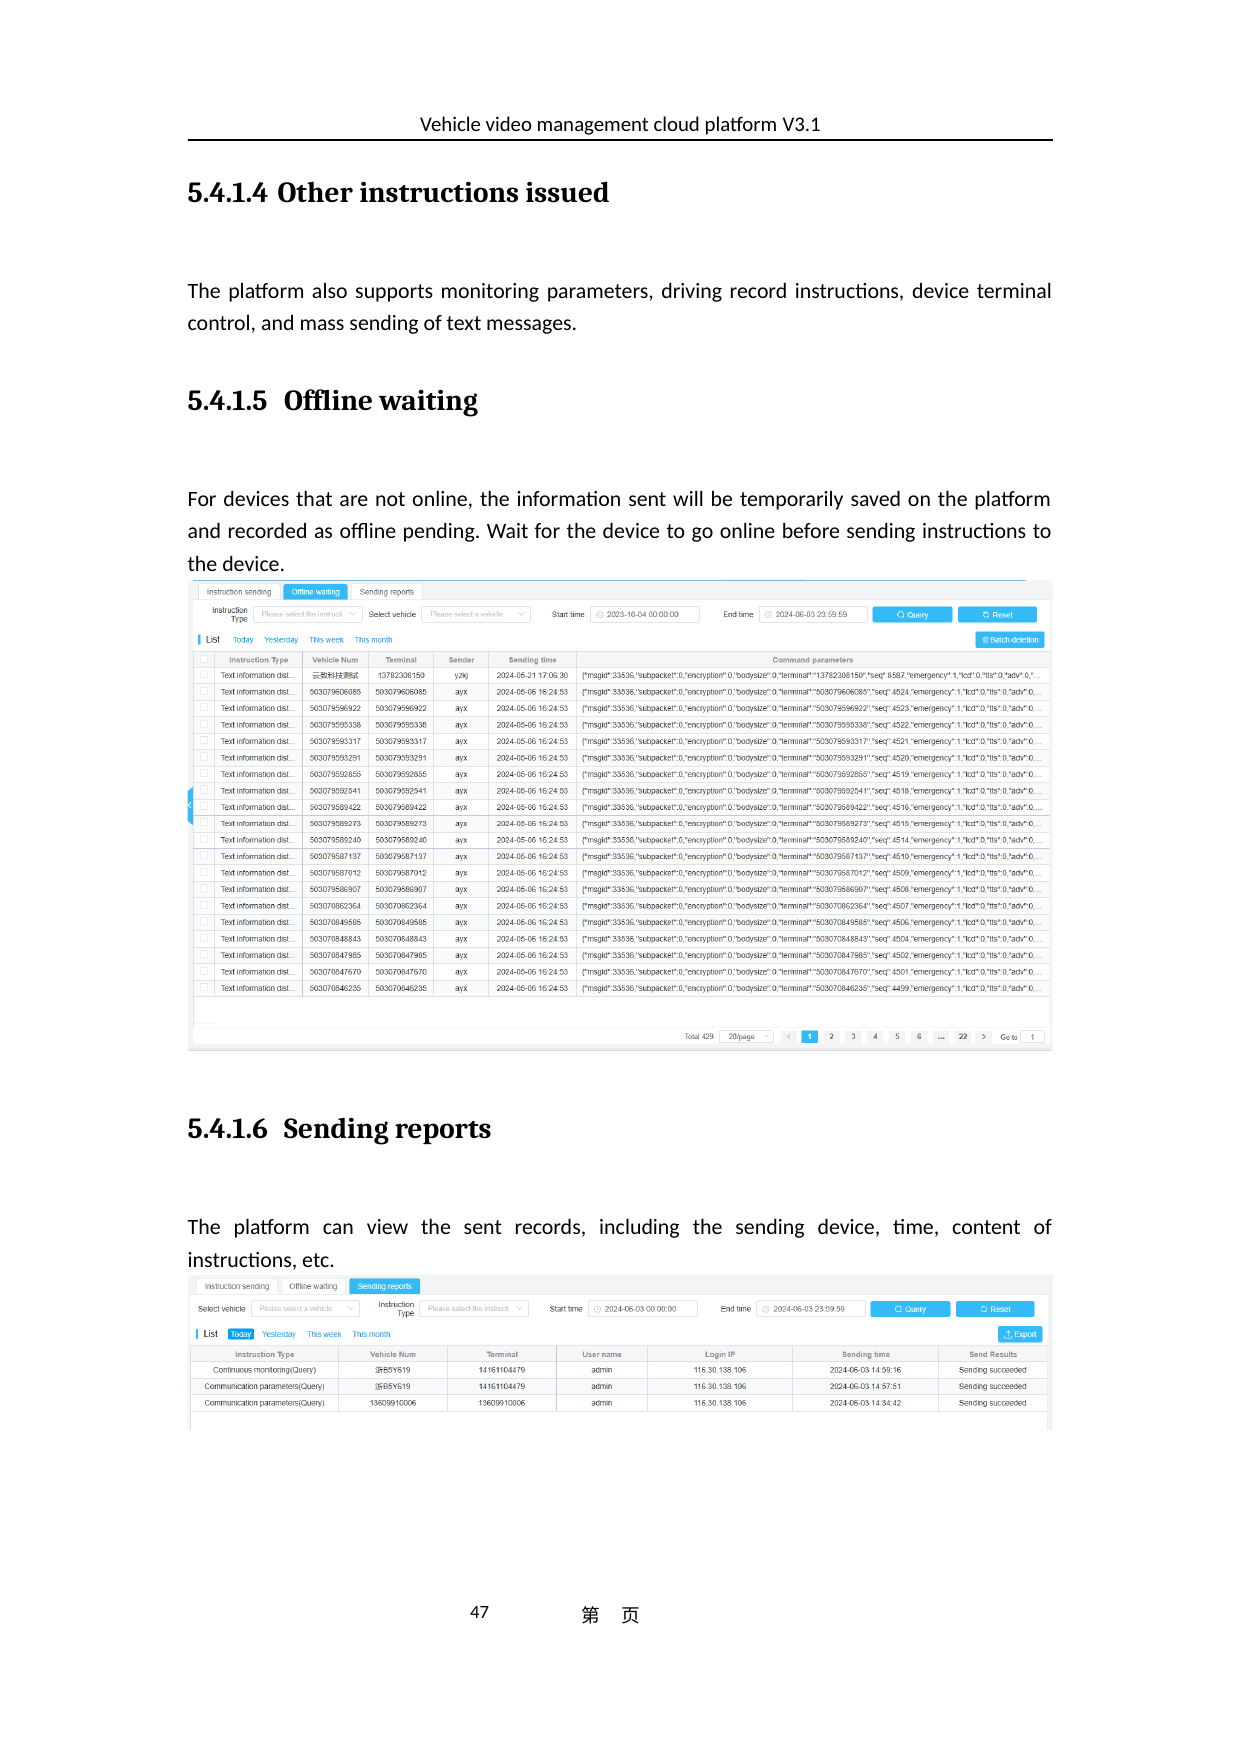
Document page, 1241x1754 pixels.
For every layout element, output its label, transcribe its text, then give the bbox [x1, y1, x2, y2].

text The platform can view the sent records, including the sending device, time, content of instructions, etc. [187, 1210, 1053, 1275]
picture [187, 579, 1053, 1051]
text For devices that are not online, the information sent will be temporarily saved on the platform and recorded as offline pending. Wait for the device to go online before sending instructions to the device. [187, 482, 1053, 579]
text The platform also supports monitoring parameters, driving record instructions, device terminal control, and mass sending of text messages. [187, 274, 1053, 339]
subtitle Other instructions issued [187, 160, 1053, 225]
subtitle Offline waiting [187, 368, 1053, 433]
picture [187, 1275, 1053, 1430]
subtitle Sending reports [187, 1096, 1053, 1161]
